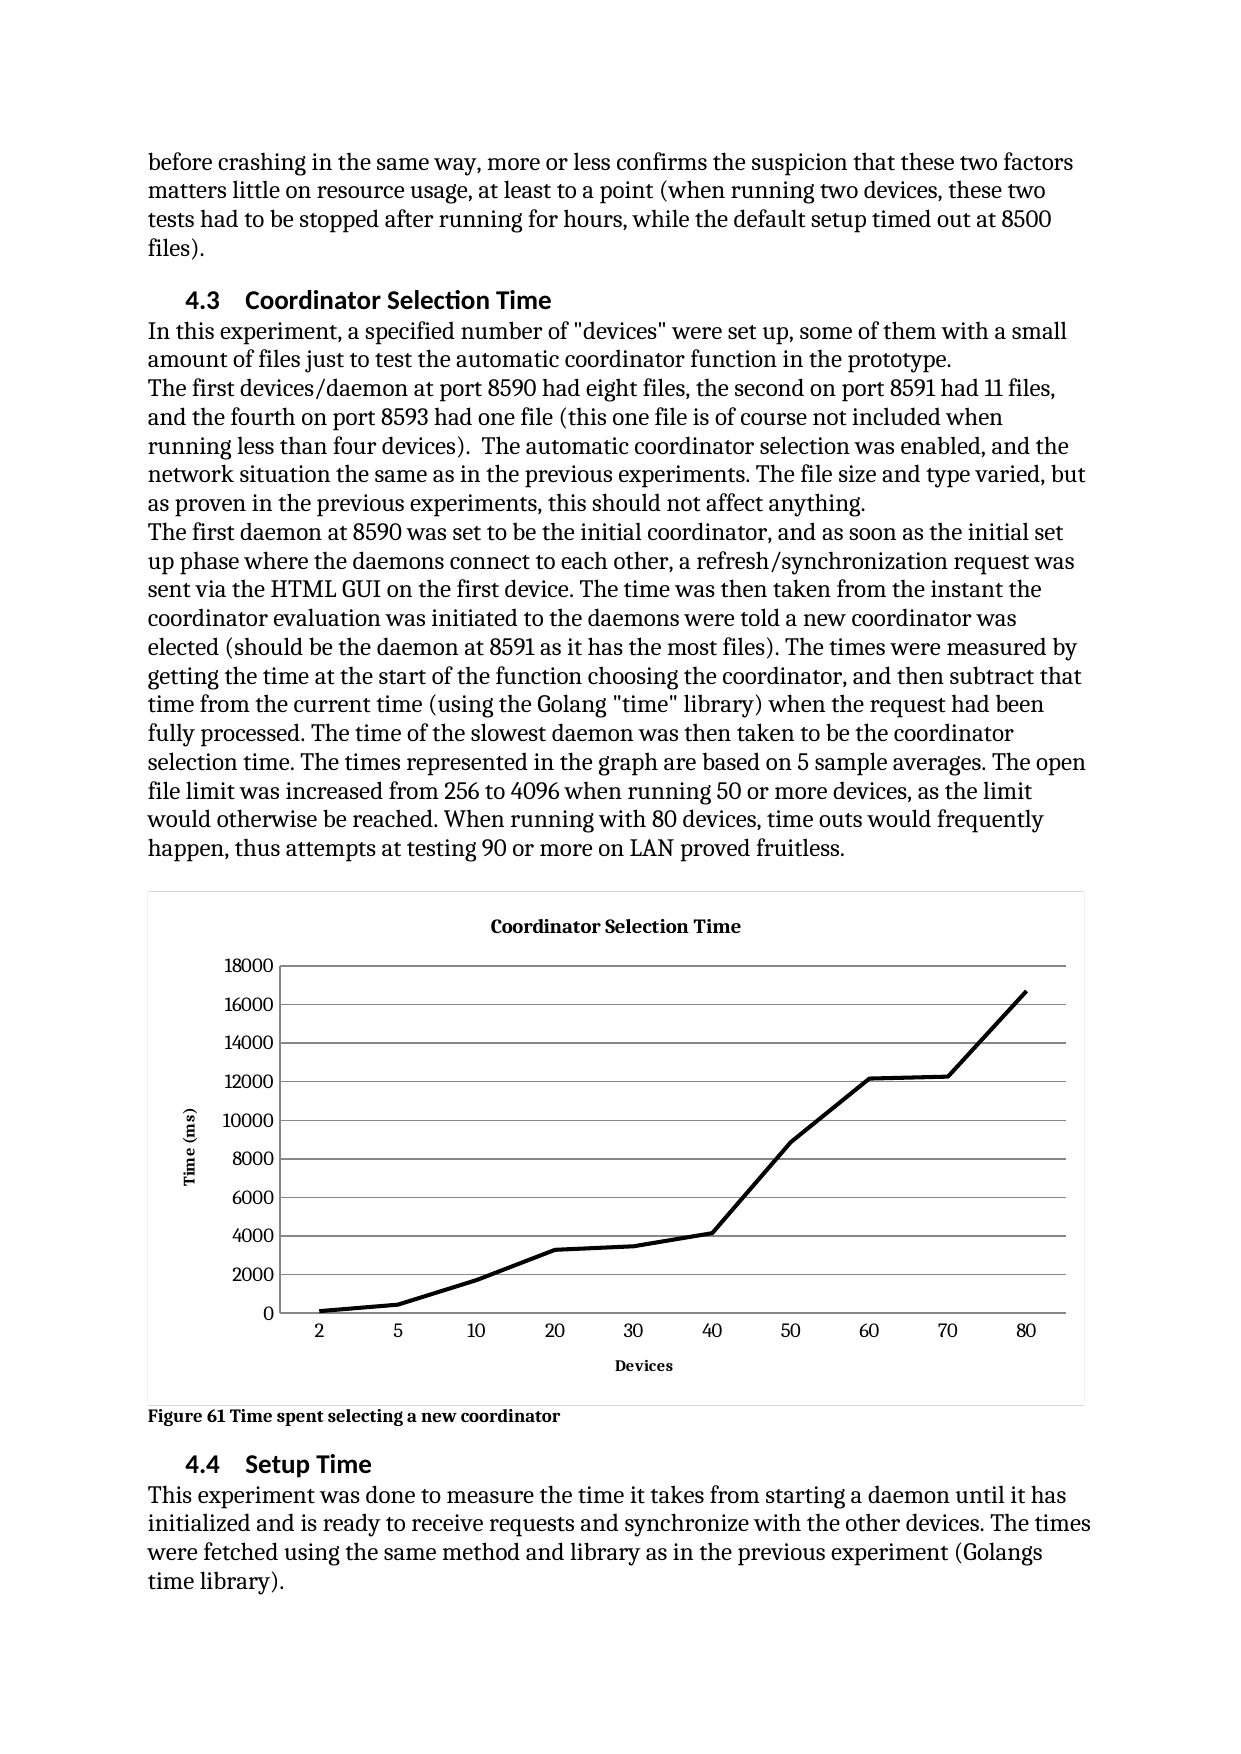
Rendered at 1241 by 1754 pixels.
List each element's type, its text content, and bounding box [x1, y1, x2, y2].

text This experiment was done to measure the time it takes from starting a daemon until it has initialized and is ready to receive requests and synchronize with the other devices. The times were fetched using the same method and library as in the previous experiment (Golangs time library). [148, 1481, 1092, 1596]
text The first devices/daemon at port 8590 had eight files, the second on port 8591 had 11 files, and the fourth on port 8593 had one file (this one file is of course not included when running less than four devices). The automatic coordinator selection was enabled, and the network situation the same as in the previous experiments. The file size and type varied, but as proven in the previous experiments, this should not affect anything. [148, 374, 1092, 518]
text In this experiment, a specified number of "devices" were set up, some of them with a small amount of files just to test the automatic coordinator function in the prototype. [148, 317, 1092, 374]
text The first daemon at 8590 was set to be the initial coordinator, and as soon as the initial set up phase where the daemons connect to each other, a refresh/synchronization request was sent via the HTML GUI on the first device. The time was then taken from the instant the coordinator evaluation was initiated to the daemons were told a new coordinator was elected (should be the daemon at 8591 as it has the most files). The times were measured by getting the time at the start of the function choosing the coordinator, and then subtract that time from the current time (using the Golang "time" library) when the request had been fully processed. The time of the slowest daemon was then taken to be the coordinator selection time. The times represented in the graph are based on 5 sample averages. The open file limit was increased from 256 to 4096 when running 50 or more devices, as the limit would otherwise be reached. When running with 80 devices, time outs would frequently happen, thus attempts at testing 90 or more on LAN proved fruitless. [148, 518, 1092, 863]
subtitle Setup Time [185, 1447, 1092, 1481]
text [148, 148, 1092, 263]
text Figure 61 Time spent selecting a new coordinator [148, 1405, 1092, 1427]
subtitle Coordinator Selection Time [185, 283, 1092, 317]
